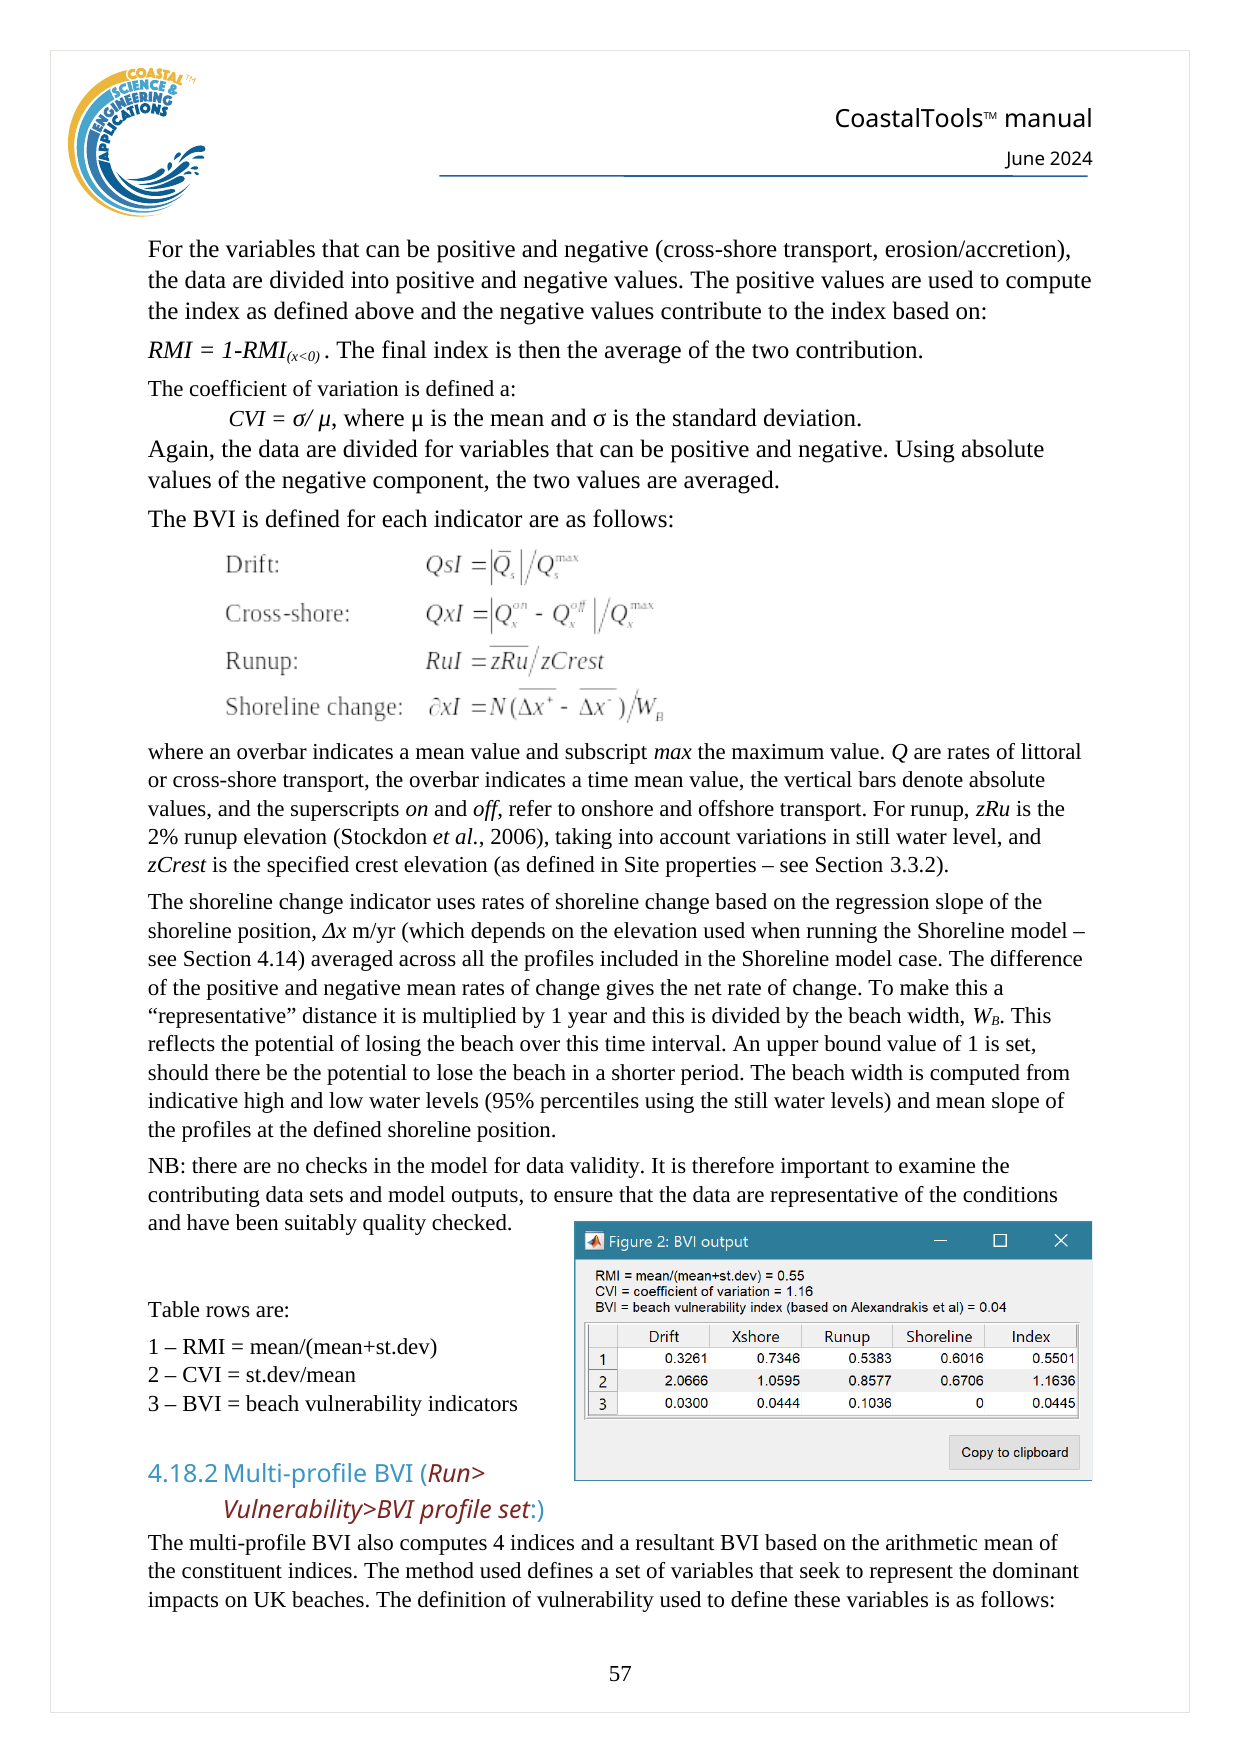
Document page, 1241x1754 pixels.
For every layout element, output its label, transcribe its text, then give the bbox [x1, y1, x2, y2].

text 2 – CVI = st.dev/mean [148, 1362, 574, 1388]
text The BVI is defined for each indicator are as follows: [148, 504, 1093, 533]
text For the variables that can be positive and negative (cross-shore transport, erosion/accretion), the data are divided into positive and negative values. The positive values are used to compute the index as defined above and the negative values contribute to the index based on: [148, 234, 1093, 325]
text Table rows are: [148, 1296, 574, 1323]
picture [574, 1221, 1093, 1481]
text The multi-profile BVI also computes 4 indices and a resultant BVI based on the arithmetic mean of the constituent indices. The method used defines a set of variables that seek to represent the dominant impacts on UK beaches. The definition of vulnerability used to define these variables is as follows: [148, 1529, 1093, 1612]
text NB: there are no checks in the model for data validity. It is therefore important to examine the contributing data sets and model outputs, to ensure that the data are representative of the conditions and have been suitably quality checked. [148, 1152, 1093, 1236]
text 1 – RMI = mean/(mean+st.dev) [148, 1333, 574, 1359]
text 3 – BVI = beach vulnerability indicators [148, 1390, 574, 1416]
text Again, the data are divided for variables that can be positive and negative. Using absolute values of the negative component, the two values are averaged. [148, 434, 1093, 494]
text The shoreline change indicator uses rates of shoreline change based on the regression slope of the shoreline position, Δx m/yr (which depends on the elevation used when running the Shoreline model – see Section 4.14) averaged across all the profiles included in the Shoreline model case. The difference of the positive and negative mean rates of change gives the net rate of change. To make this a “representative” distance it is multiplied by 1 year and this is divided by the beach width, WB. This reflects the potential of losing the beach over this time interval. An upper bound value of 1 is set, should there be the potential to lose the beach in a shorter period. The beach width is computed from indicative high and low water levels (95% percentiles using the still water levels) and mean slope of the profiles at the defined shoreline position. [148, 888, 1093, 1142]
text where an overbar indicates a mean value and subscript max the maximum value. Q are rates of littoral or cross-shore transport, the overbar indicates a time mean value, the vertical bars denote absolute values, and the superscripts on and off, refer to onshore and offshore transport. For runup, zRu is the 2% runup elevation (Stockdon et al., 2006), taking into account variations in still water level, and zCrest is the specified crest elevation (as defined in Site properties – see Section 3.3.2). [148, 738, 1093, 878]
text RMI = 1-RMI(x<0) . The final index is then the average of the two contribution. [148, 335, 1093, 364]
text The coefficient of variation is defined a: [148, 375, 1093, 401]
subtitle Multi-profile BVI (Run> Vulnerability>BVI profile set:) [148, 1455, 1093, 1526]
text CVI = σ/ μ, where μ is the mean and σ is the standard deviation. [148, 403, 1093, 432]
